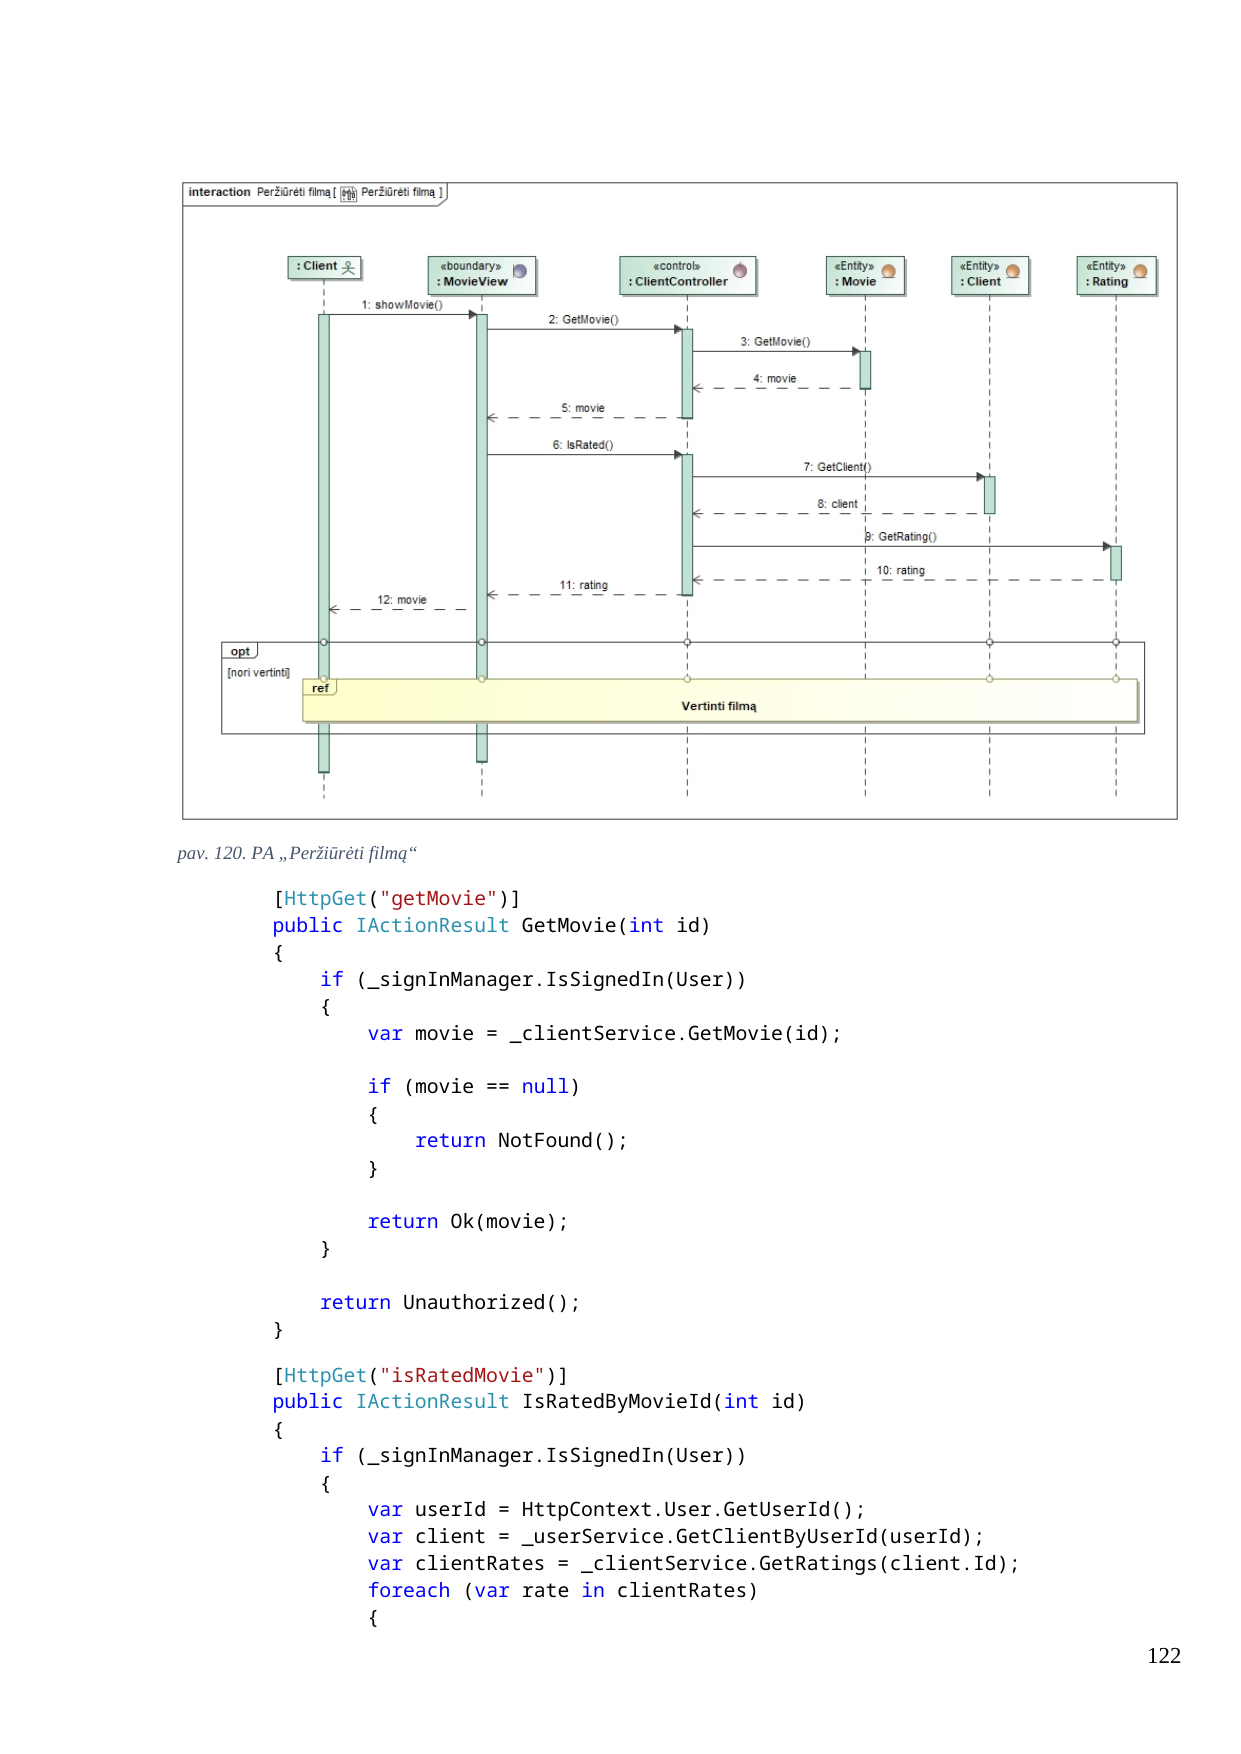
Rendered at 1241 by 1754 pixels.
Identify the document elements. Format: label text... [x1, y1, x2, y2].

text return NotFound(); [177, 1127, 1181, 1154]
text return Ok(movie); [177, 1208, 1181, 1235]
text { [177, 992, 1181, 1019]
text var client = _userService.GetClientByUserId(userId); [177, 1523, 1181, 1550]
text { [177, 1604, 1181, 1631]
text [HttpGet("isRatedMovie")] [177, 1361, 1181, 1388]
text if (_signInManager.IsSignedIn(User)) [177, 965, 1181, 992]
text return Unauthorized(); [177, 1289, 1181, 1316]
text pav. 120. PA „Peržiūrėti filmą“ [177, 842, 1181, 863]
text { [177, 1469, 1181, 1496]
text foreach (var rate in clientRates) [177, 1577, 1181, 1604]
picture [177, 177, 1182, 824]
text { [177, 1415, 1181, 1442]
text [HttpGet("getMovie")] [177, 884, 1181, 911]
text public IActionResult GetMovie(int id) [177, 911, 1181, 938]
text { [177, 1100, 1181, 1127]
text var userId = HttpContext.User.GetUserId(); [177, 1496, 1181, 1523]
text { [177, 938, 1181, 965]
text var movie = _clientService.GetMovie(id); [177, 1019, 1181, 1046]
text var clientRates = _clientService.GetRatings(client.Id); [177, 1550, 1181, 1577]
text if (_signInManager.IsSignedIn(User)) [177, 1442, 1181, 1469]
text } [177, 1316, 1181, 1343]
text if (movie == null) [177, 1073, 1181, 1100]
text public IActionResult IsRatedByMovieId(int id) [177, 1388, 1181, 1415]
text } [177, 1235, 1181, 1262]
text } [177, 1154, 1181, 1181]
